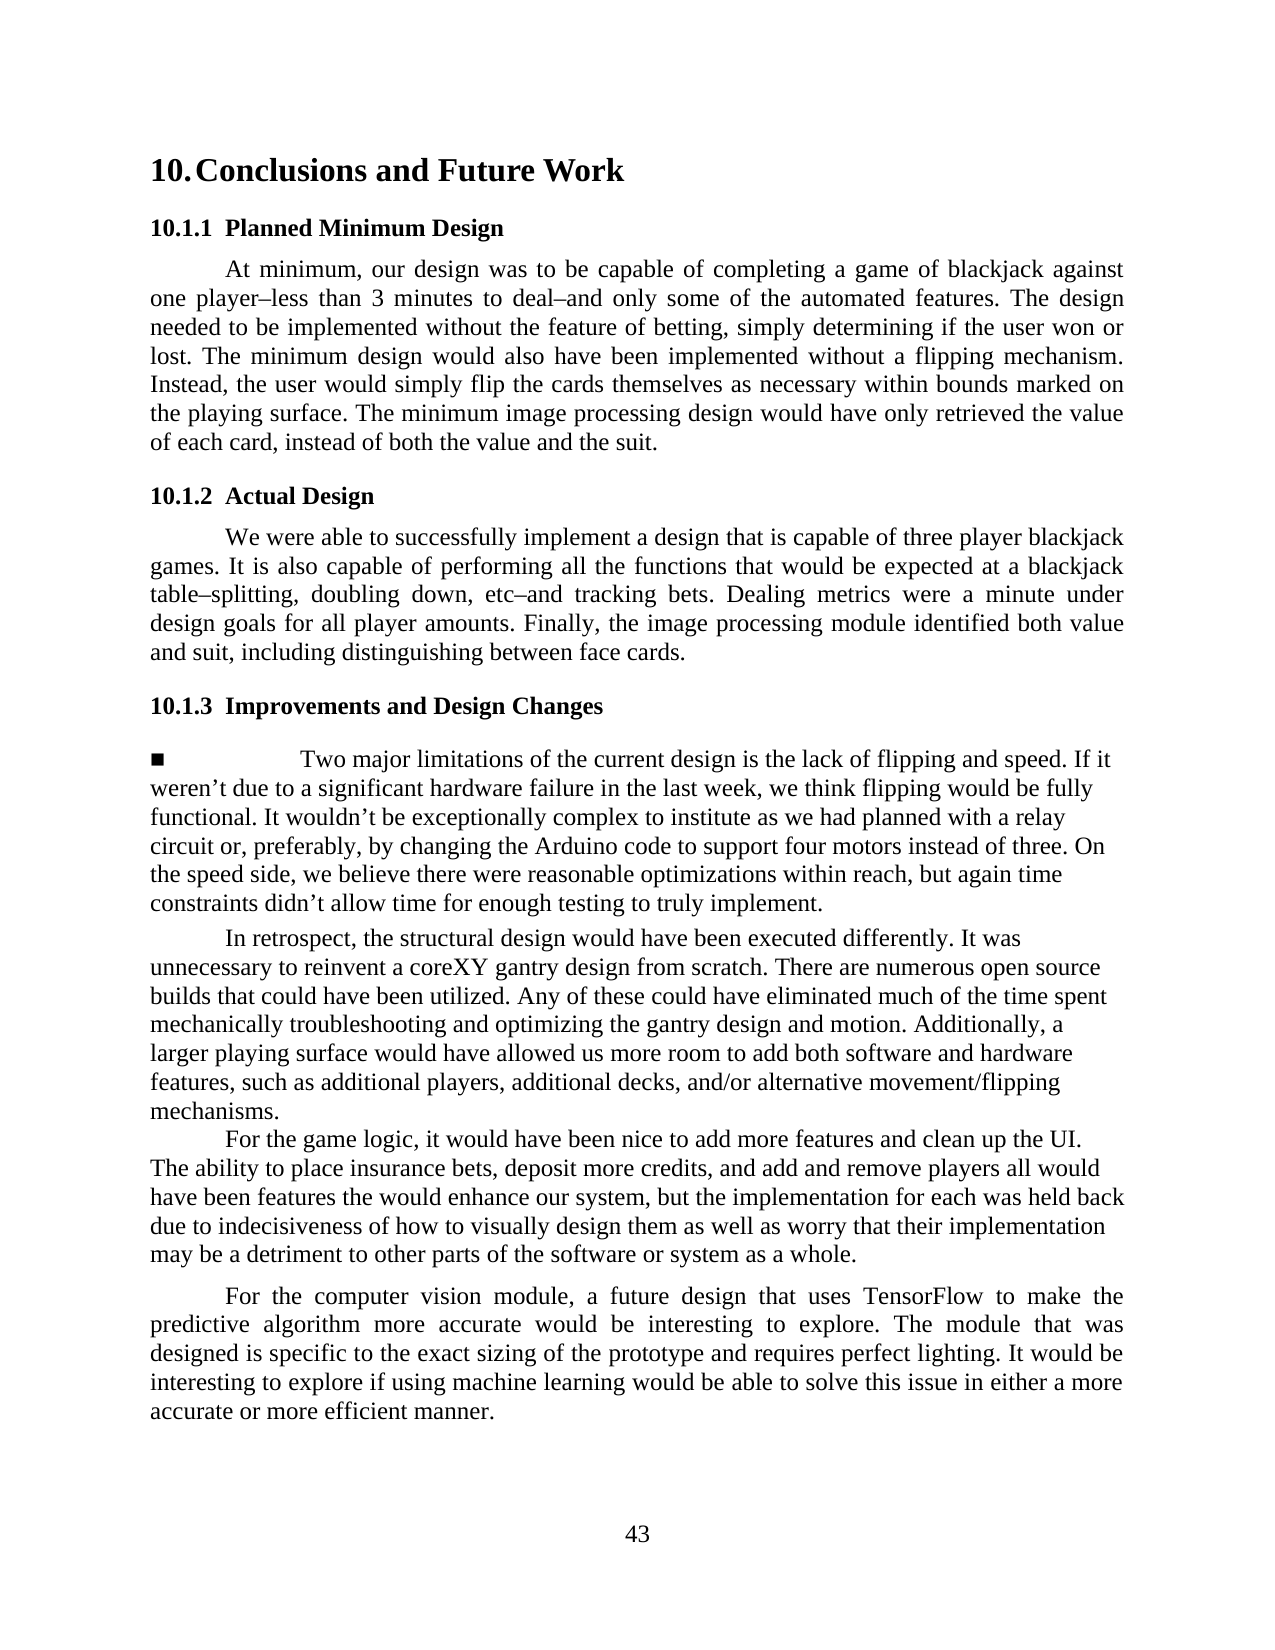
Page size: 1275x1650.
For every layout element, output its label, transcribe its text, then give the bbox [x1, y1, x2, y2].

subtitle Actual Design [150, 481, 1125, 509]
text For the game logic, it would have been nice to add more features and clean up the UI. The ability to place insurance bets, deposit more credits, and add and remove players all would have been features the would enhance our system, but the implementation for each was held back due to indecisiveness of how to visually design them as well as worry that their implementation may be a detriment to other parts of the software or system as a whole. [150, 1124, 1125, 1268]
subtitle Planned Minimum Design [150, 213, 1125, 242]
text For the computer vision module, a future design that uses TensorFlow to make the predictive algorithm more accurate would be interesting to explore. The module that was designed is specific to the exact sizing of the prototype and requires perfect lighting. It would be interesting to explore if using machine learning would be able to solve this issue in either a more accurate or more efficient manner. [150, 1281, 1125, 1424]
text We were able to successfully implement a design that is capable of three player blackjack games. It is also capable of performing all the functions that would be expected at a blackjack table–splitting, doubling down, etc–and tracking bets. Dealing metrics were a minute under design goals for all player amounts. Finally, the image processing module identified both value and suit, including distinguishing between face cards. [150, 522, 1125, 666]
text In retrospect, the structural design would have been executed differently. It was unnecessary to reinvent a coreXY gantry design from scratch. There are numerous open source builds that could have been utilized. Any of these could have eliminated much of the time spent mechanically troubleshooting and optimizing the gantry design and motion. Additionally, a larger playing surface would have allowed us more room to add both software and hardware features, such as additional players, additional decks, and/or alternative movement/flipping mechanisms. [150, 923, 1125, 1124]
text At minimum, our design was to be capable of completing a game of blackjack against one player–less than 3 minutes to deal–and only some of the automated features. The design needed to be implemented without the feature of betting, simply determining if the user won or lost. The minimum design would also have been implemented without a flipping mechanism. Instead, the user would simply flip the cards themselves as necessary within bounds marked on the playing surface. The minimum image processing design would have only retrieved the value of each card, instead of both the value and the suit. [150, 254, 1125, 456]
subtitle Improvements and Design Changes [150, 691, 1125, 719]
subtitle Two major limitations of the current design is the lack of flipping and speed. If it weren’t due to a significant hardware failure in the last week, we think flipping would be fully functional. It wouldn’t be exceptionally complex to institute as we had planned with a relay circuit or, preferably, by changing the Arduino code to support four motors instead of three. On the speed side, we believe there were reasonable optimizations within reach, but again time constraints didn’t allow time for enough testing to truly implement. [150, 744, 1125, 917]
subtitle Conclusions and Future Work [150, 150, 1125, 188]
